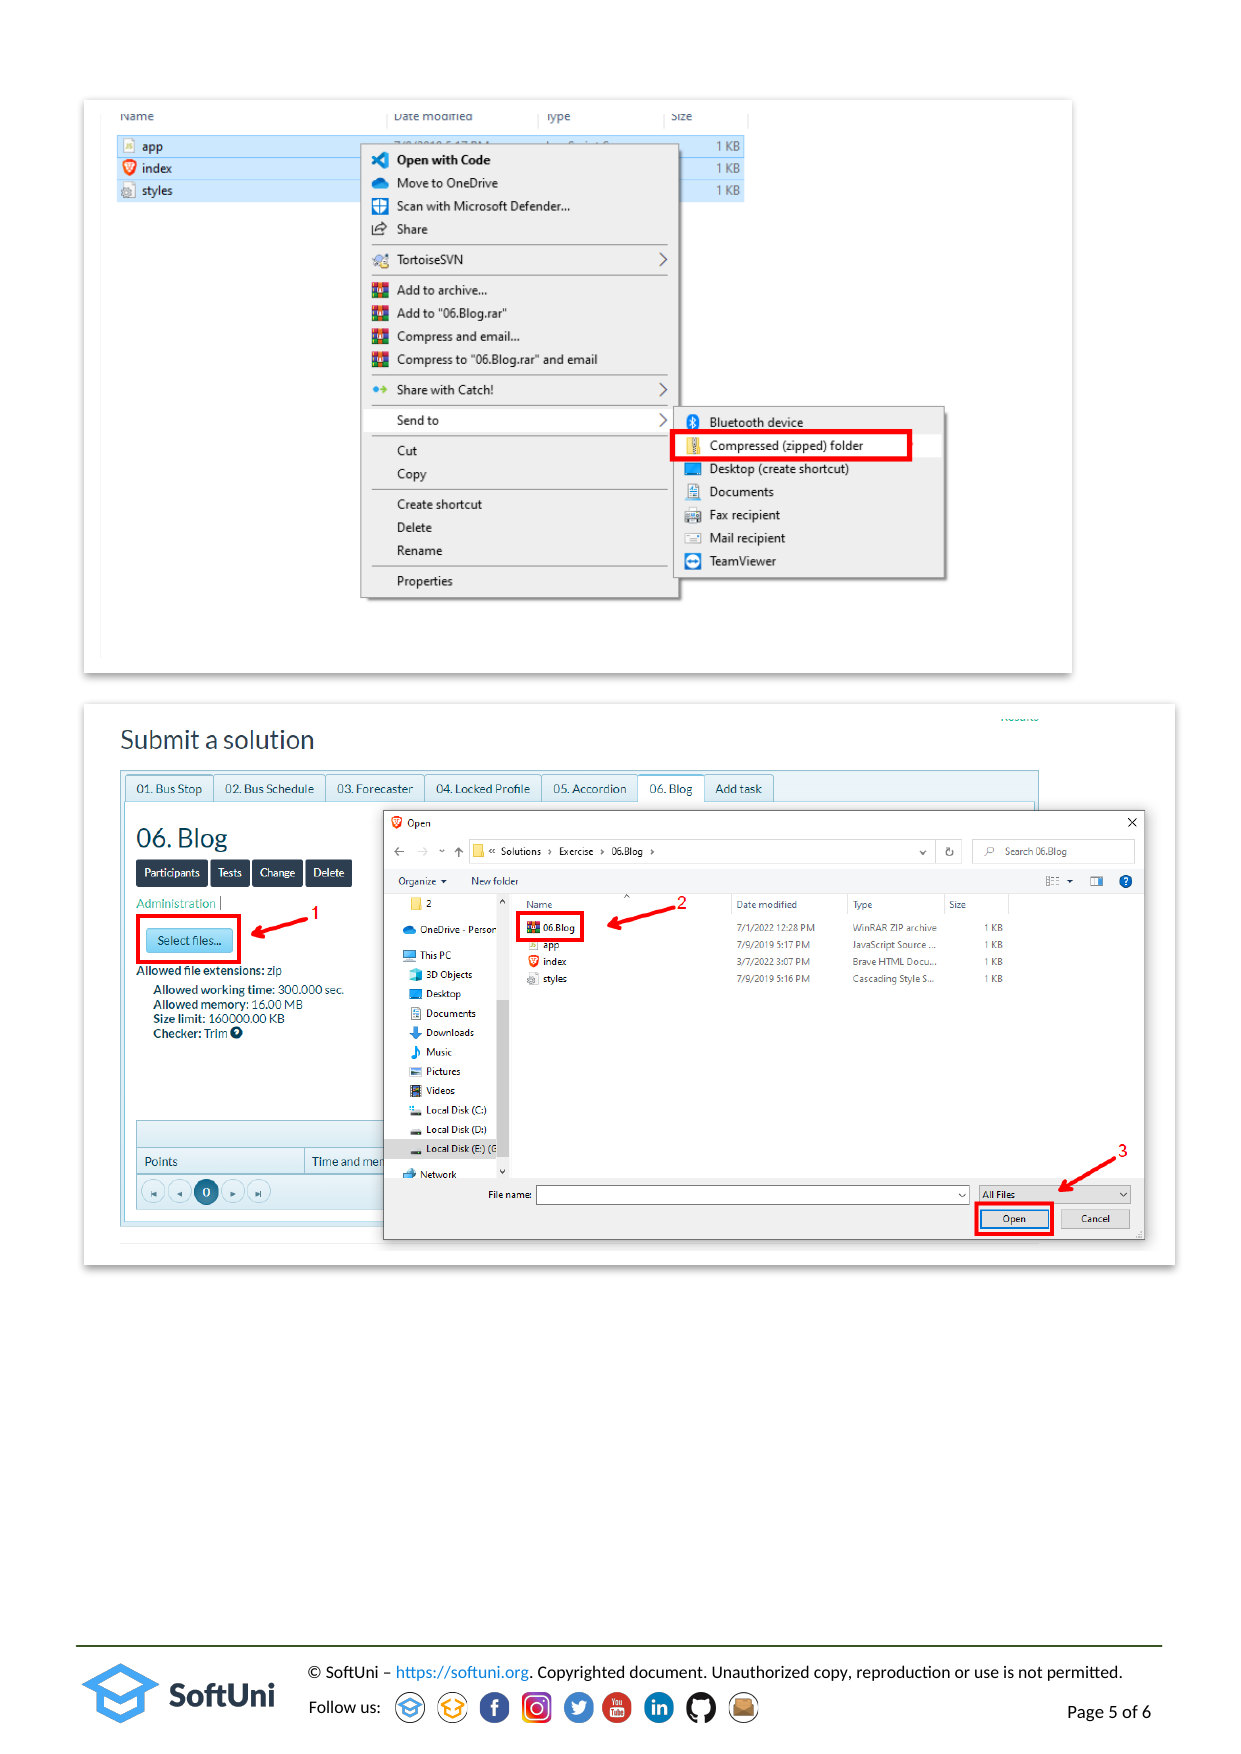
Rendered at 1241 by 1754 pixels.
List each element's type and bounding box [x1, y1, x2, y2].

picture [522, 1692, 552, 1723]
picture [395, 1692, 425, 1723]
picture [564, 1692, 594, 1723]
picture [644, 1692, 653, 1701]
picture [99, 114, 1057, 658]
picture [665, 1714, 674, 1723]
picture [728, 1692, 759, 1723]
picture [75, 1658, 281, 1729]
picture [644, 1714, 653, 1723]
picture [686, 1692, 716, 1723]
picture [665, 1692, 674, 1701]
picture [602, 1692, 632, 1723]
picture [479, 1692, 510, 1723]
picture [99, 719, 1161, 1251]
picture [437, 1692, 468, 1723]
picture [658, 1705, 667, 1714]
